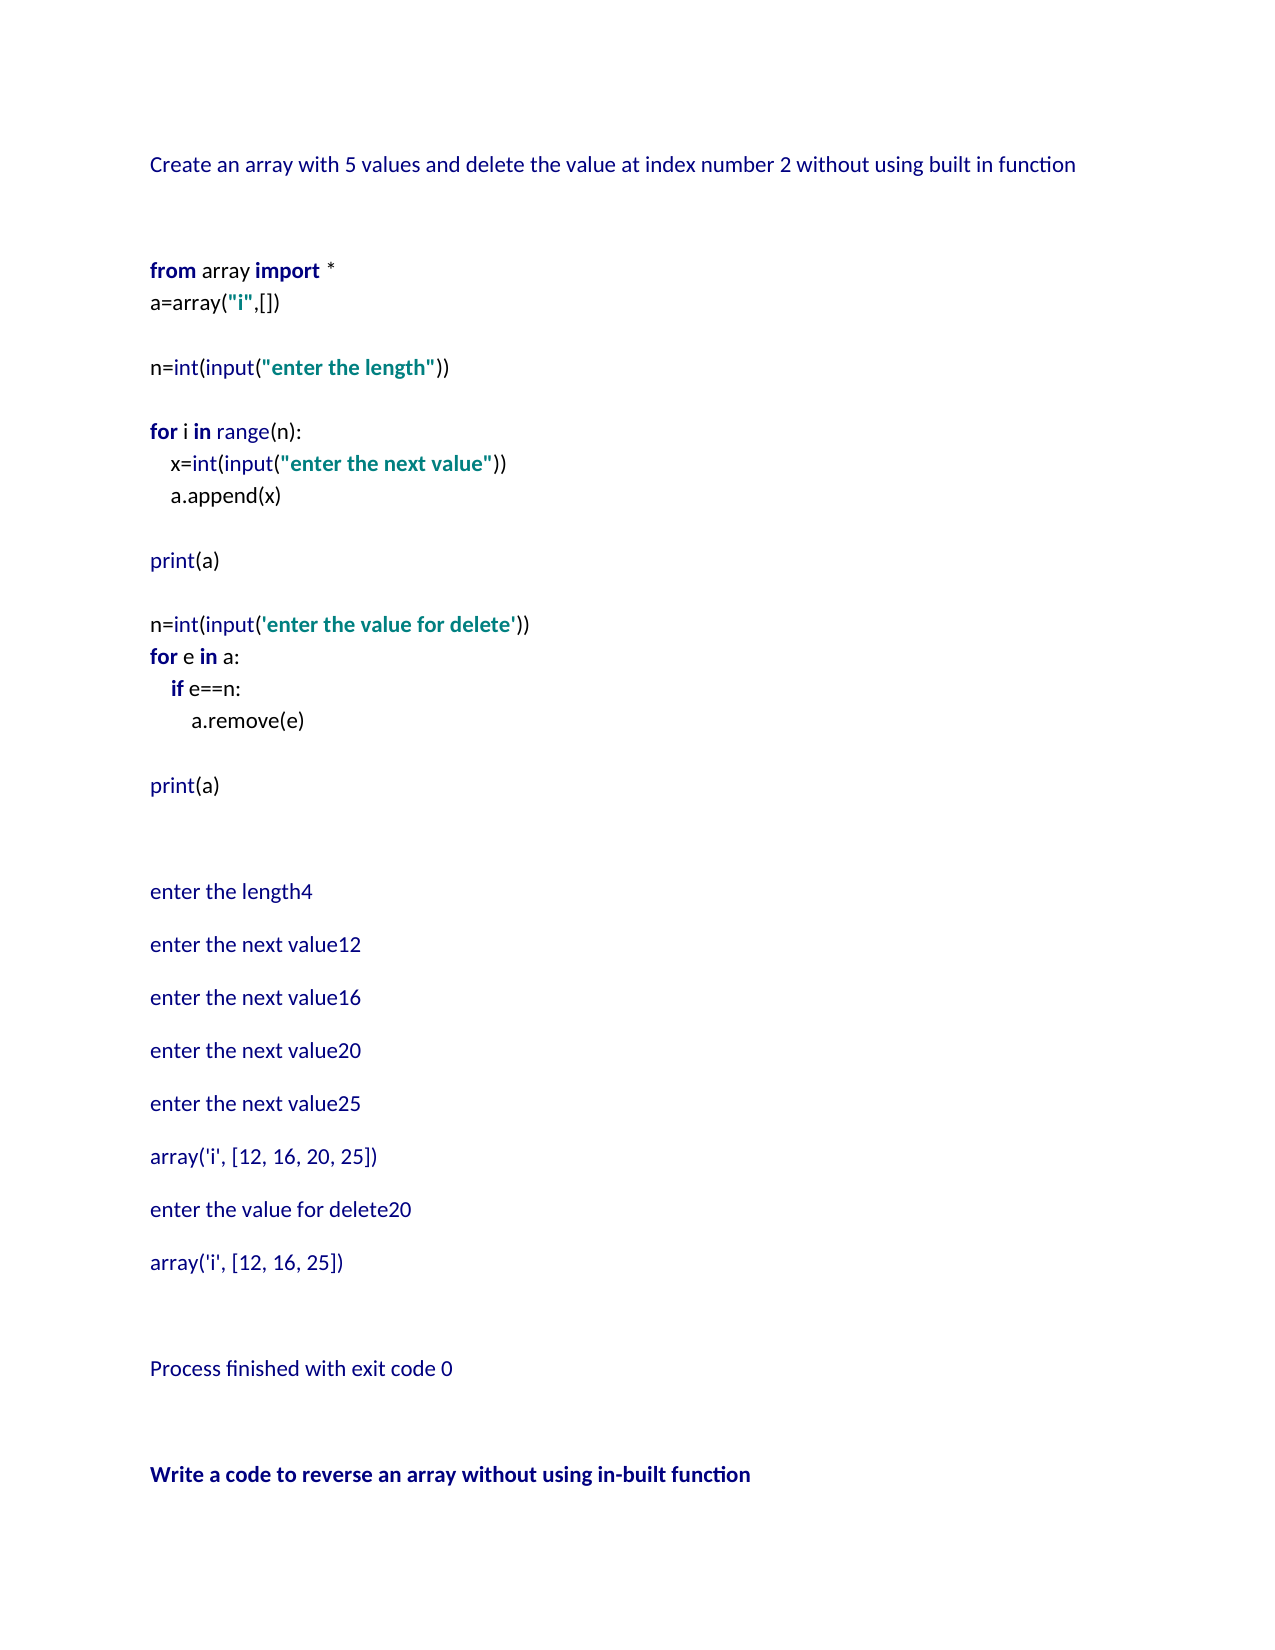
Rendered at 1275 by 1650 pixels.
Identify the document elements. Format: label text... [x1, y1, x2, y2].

text enter the next value20 [150, 1036, 1125, 1064]
text Process finished with exit code 0 [150, 1354, 1125, 1382]
text enter the value for delete20 [150, 1195, 1125, 1223]
text enter the next value12 [150, 930, 1125, 958]
text array('i', [12, 16, 25]) [150, 1248, 1125, 1276]
text array('i', [12, 16, 20, 25]) [150, 1142, 1125, 1170]
text Write a code to reverse an array without using in-built function [150, 1460, 1125, 1488]
text enter the next value16 [150, 983, 1125, 1011]
text enter the next value25 [150, 1089, 1125, 1117]
text Create an array with 5 values and delete the value at index number 2 without using built in function [150, 150, 1125, 178]
text enter the length4 [150, 877, 1125, 905]
text from array import * a=array("i",[]) n=int(input("enter the length")) for i in range(n): x=int(input("enter the next value")) a.append(x) print(a) n=int(input('enter the value for delete')) for e in a: if e==n: a.remove(e) print(a) [150, 256, 1125, 799]
